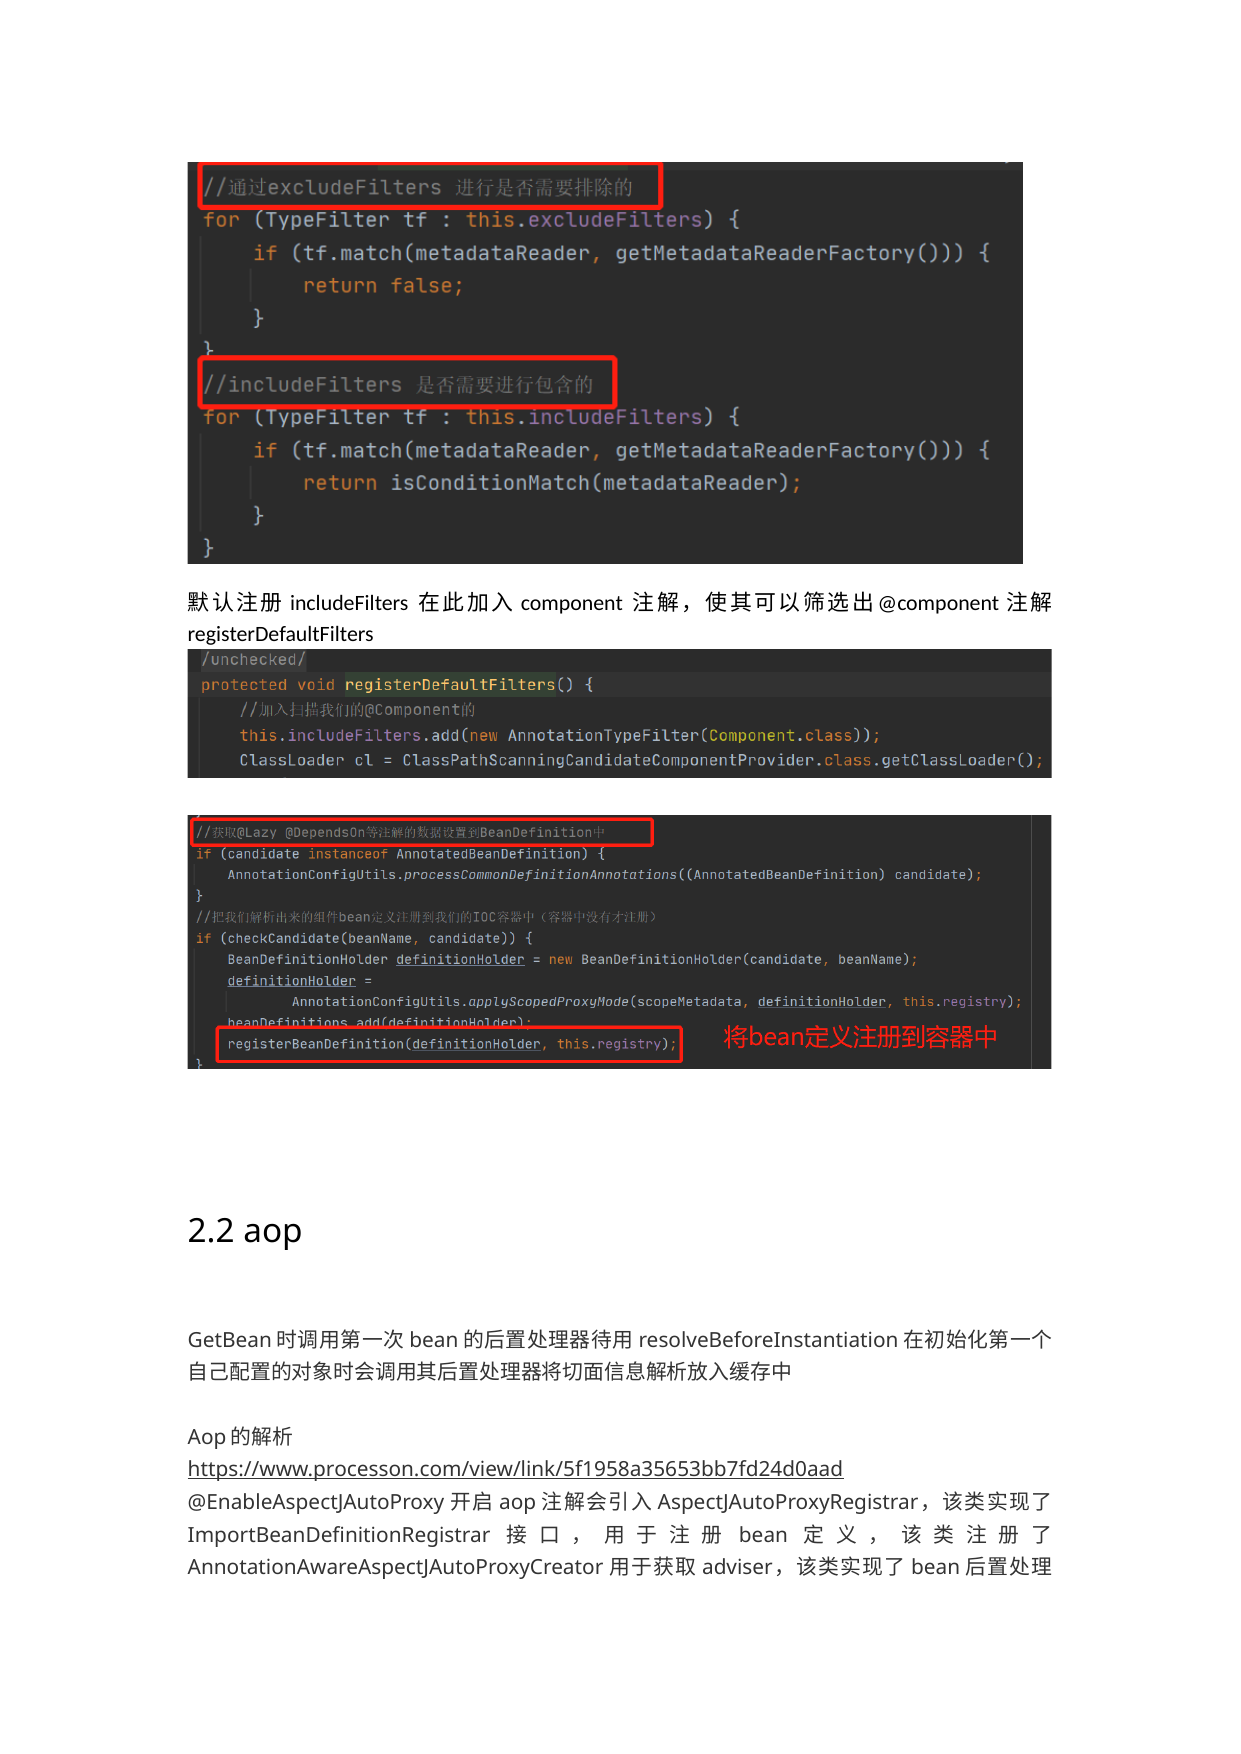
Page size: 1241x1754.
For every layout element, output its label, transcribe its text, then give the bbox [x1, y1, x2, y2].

text 默认注册includeFilters 在此加入component 注解，使其可以筛选出@component注解registerDefaultFilters [187, 584, 1053, 649]
picture [187, 162, 1023, 564]
text Aop的解析 [187, 1419, 1053, 1452]
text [187, 1484, 1053, 1573]
text GetBean时调用第一次bean的后置处理器待用resolveBeforeInstantiation在初始化第一个自己配置的对象时会调用其后置处理器将切面信息解析放入缓存中 [187, 1322, 1053, 1387]
subtitle 2.2 aop [187, 1197, 1053, 1262]
text https://www.processon.com/view/link/5f1958a35653bb7fd24d0aad [187, 1452, 1053, 1484]
picture [187, 815, 1052, 1069]
picture [187, 649, 1052, 778]
